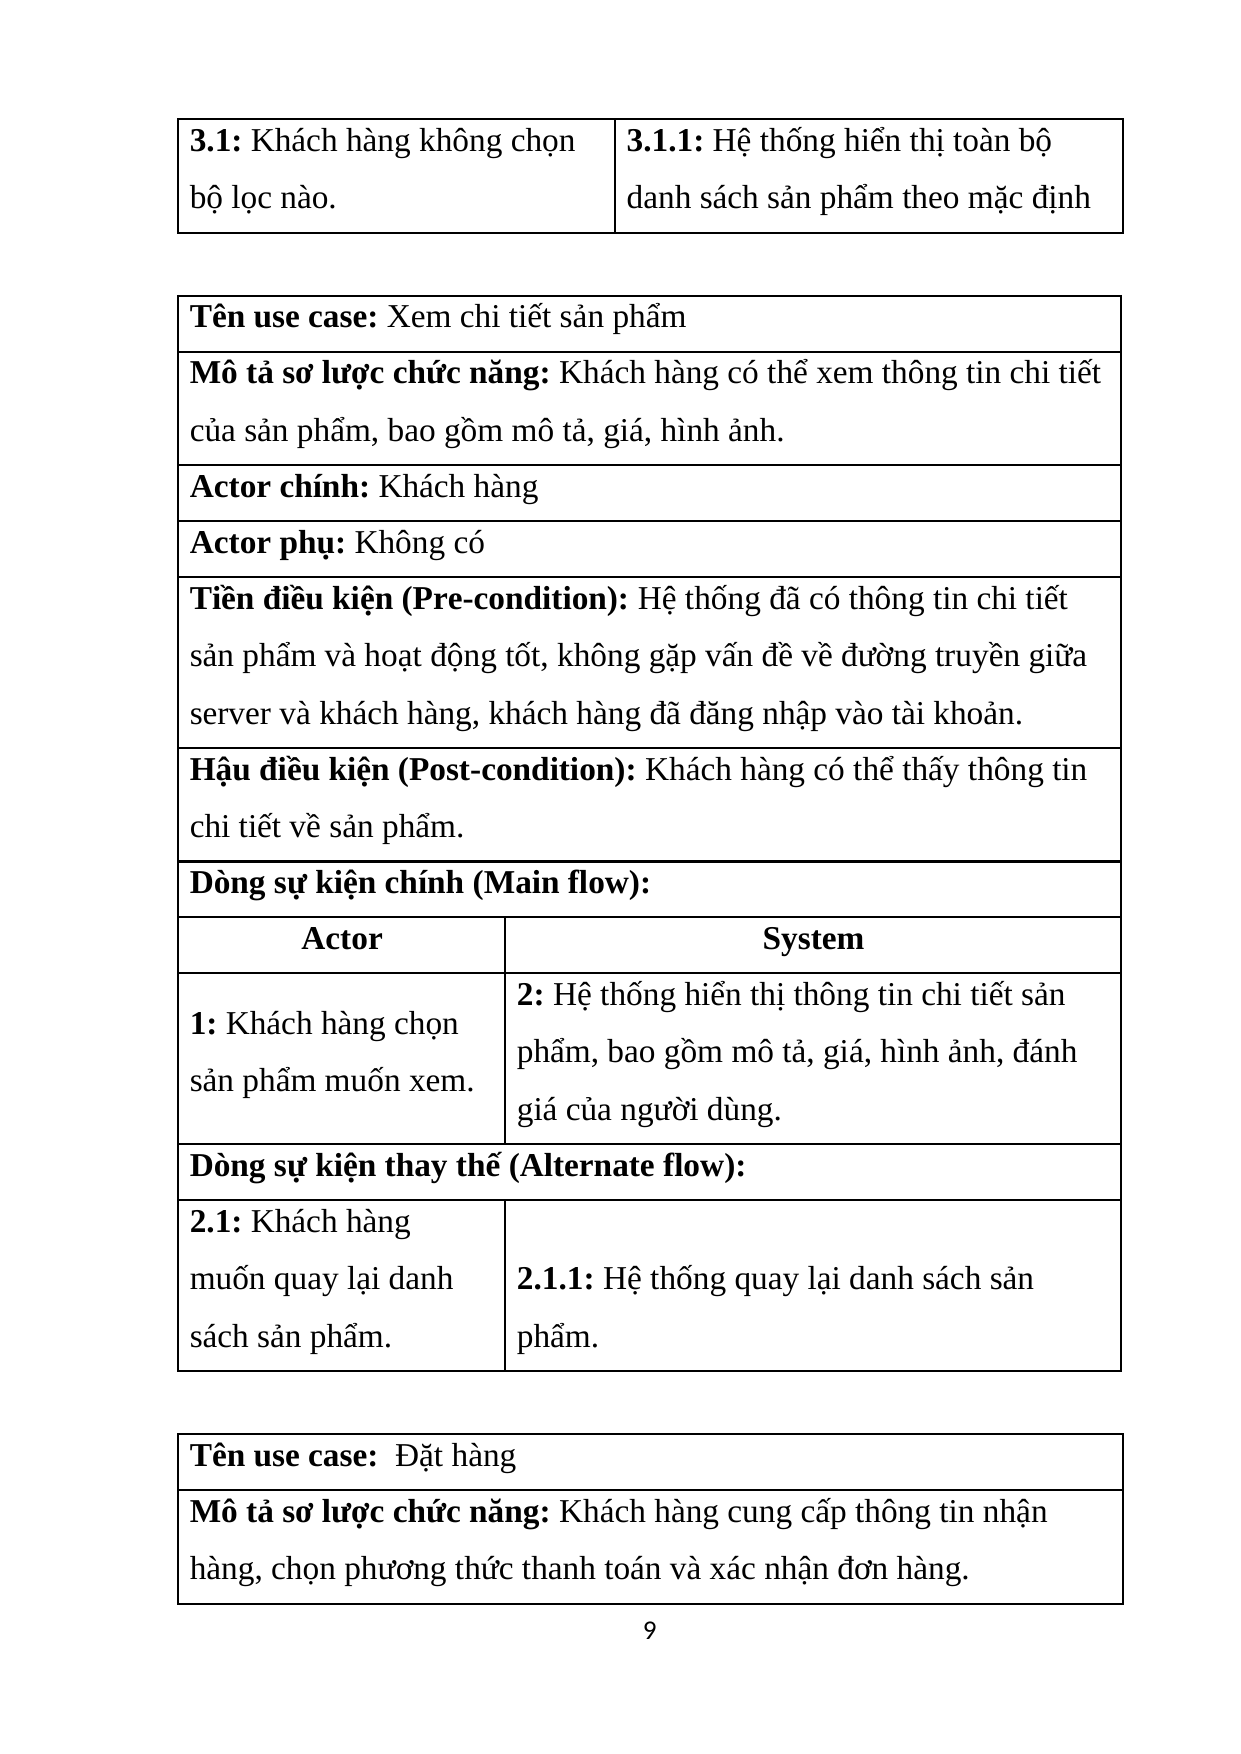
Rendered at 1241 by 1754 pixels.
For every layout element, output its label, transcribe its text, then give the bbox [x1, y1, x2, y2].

table_header Tên use case: Xem chi tiết sản phẩm [179, 297, 1120, 351]
table_cell Tiền điều kiện (Pre-condition): Hệ thống đã có thông tin chi tiết sản phẩm và hoạt động tốt, không gặp vấn đề về đường truyền giữa server và khách hàng, khách hàng đã đăng nhập vào tài khoản. [179, 578, 1120, 747]
table_header Tên use case: Đặt hàng [179, 1435, 1122, 1489]
table_cell Actor chính: Khách hàng [179, 466, 1120, 520]
table_cell System [506, 918, 1120, 972]
table_cell Dòng sự kiện thay thế (Alternate flow): [179, 1145, 1120, 1199]
table_cell Actor phụ: Không có [179, 522, 1120, 576]
table_cell 2.1.1: Hệ thống quay lại danh sách sản phẩm. [506, 1201, 1120, 1370]
table_cell Hậu điều kiện (Post-condition): Khách hàng có thể thấy thông tin chi tiết về sản phẩm. [179, 749, 1120, 860]
table_cell Mô tả sơ lược chức năng: Khách hàng có thể xem thông tin chi tiết của sản phẩm, bao gồm mô tả, giá, hình ảnh. [179, 353, 1120, 464]
table_cell Actor [179, 918, 504, 972]
table_cell Mô tả sơ lược chức năng: Khách hàng cung cấp thông tin nhận hàng, chọn phương thức thanh toán và xác nhận đơn hàng. [179, 1491, 1122, 1602]
table_cell 2.1: Khách hàng muốn quay lại danh sách sản phẩm. [179, 1201, 504, 1370]
table_cell Dòng sự kiện chính (Main flow): [179, 863, 1120, 916]
table_cell 3.1: Khách hàng không chọn bộ lọc nào. [179, 120, 614, 232]
table_cell 3.1.1: Hệ thống hiển thị toàn bộ danh sách sản phẩm theo mặc định [616, 120, 1122, 232]
table_cell 2: Hệ thống hiển thị thông tin chi tiết sản phẩm, bao gồm mô tả, giá, hình ảnh, đánh giá của người dùng. [506, 974, 1120, 1143]
table_cell 1: Khách hàng chọn sản phẩm muốn xem. [179, 974, 504, 1143]
